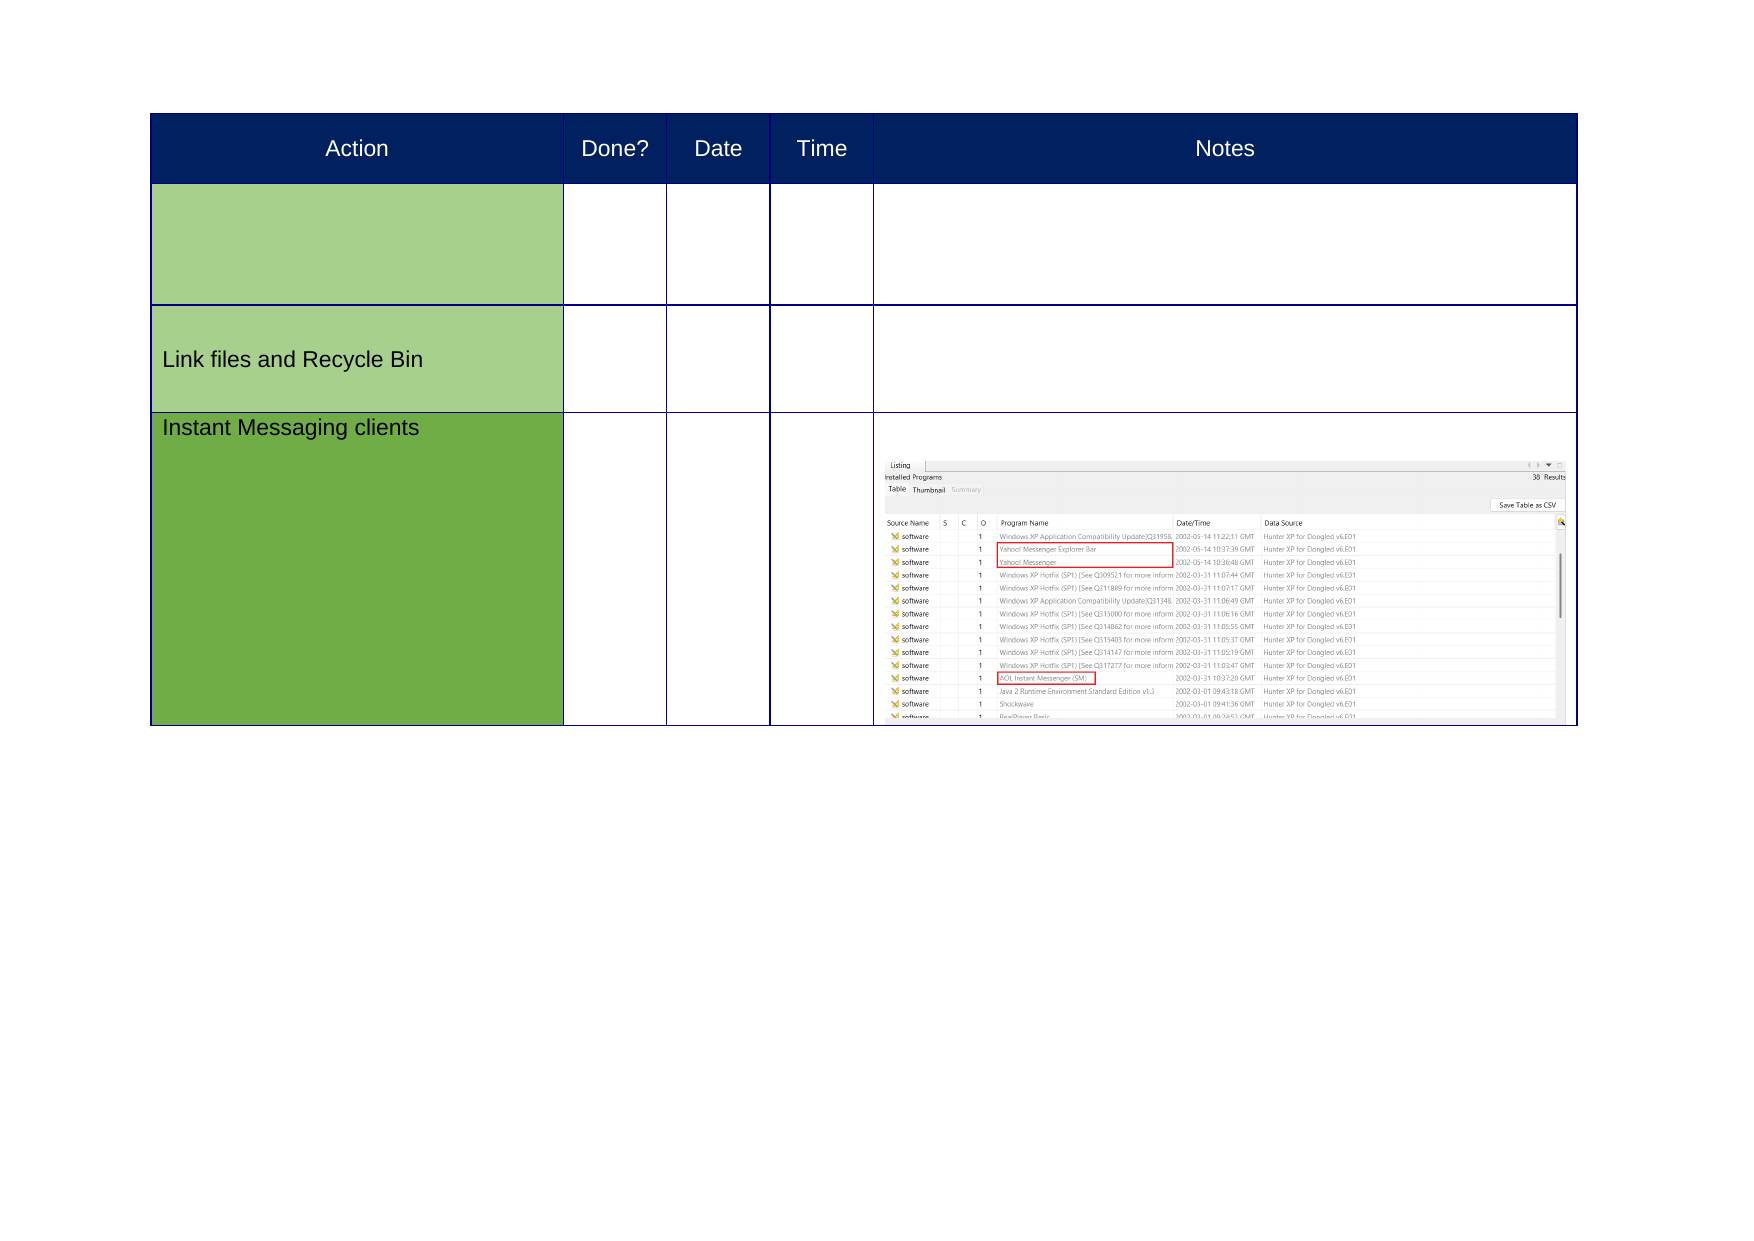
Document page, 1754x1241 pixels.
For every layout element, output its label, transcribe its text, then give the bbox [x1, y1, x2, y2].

table_cell [667, 413, 769, 725]
table_header Time [771, 114, 873, 183]
table_cell [667, 184, 769, 304]
table_cell [771, 184, 873, 304]
table_cell [771, 413, 873, 725]
table_cell [874, 413, 1576, 725]
table_header Done? [564, 114, 666, 183]
table_cell [771, 306, 873, 412]
table_cell Instant Messaging clients [152, 413, 563, 725]
table_cell [564, 413, 666, 725]
table_cell [874, 306, 1576, 412]
table_cell Link files and Recycle Bin [152, 306, 563, 412]
picture [884, 461, 1566, 725]
table_header Action [152, 114, 563, 183]
table_header Date [667, 114, 769, 183]
table_cell [564, 184, 666, 304]
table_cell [152, 184, 563, 304]
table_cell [874, 184, 1576, 304]
table_header Notes [874, 114, 1576, 183]
table_cell [564, 306, 666, 412]
table_cell [667, 306, 769, 412]
